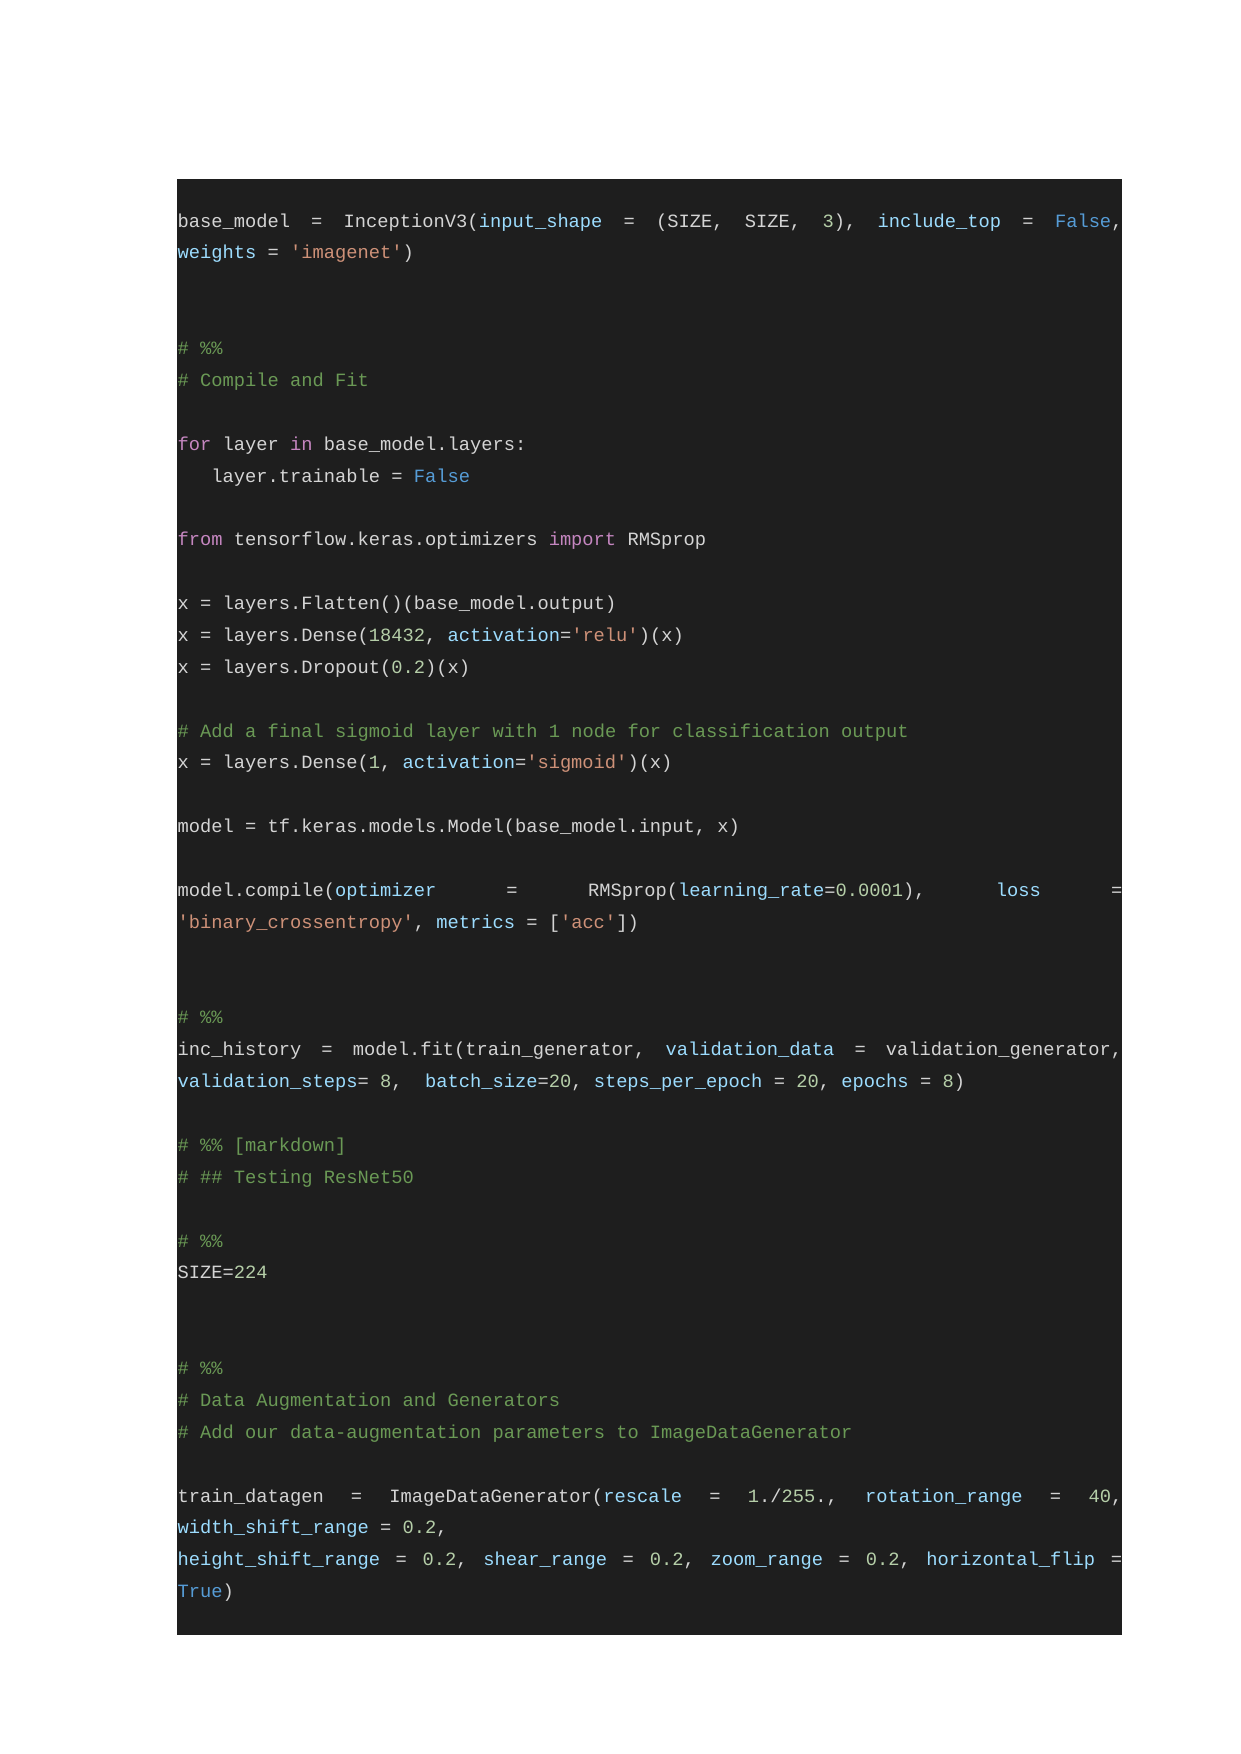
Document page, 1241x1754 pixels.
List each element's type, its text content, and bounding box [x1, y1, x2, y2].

text inc_history = model.fit(train_generator, validation_data = validation_generator, validation_steps= 8, batch_size=20, steps_per_epoch = 20, epochs = 8) [177, 1040, 1122, 1093]
text model.compile(optimizer = RMSprop(learning_rate=0.0001), loss = 'binary_crossentropy', metrics = ['acc']) [177, 881, 1122, 934]
text # Add our data-augmentation parameters to ImageDataGenerator [177, 1423, 1122, 1444]
text # %% [177, 1231, 1122, 1253]
text train_datagen = ImageDataGenerator(rescale = 1./255., rotation_range = 40, width_shift_range = 0.2, [177, 1486, 1122, 1539]
text # %% [177, 339, 1122, 360]
text from tensorflow.keras.optimizers import RMSprop [177, 530, 1122, 551]
text SIZE=224 [177, 1263, 1122, 1284]
text # Data Augmentation and Generators [177, 1391, 1122, 1412]
text for layer in base_model.layers: [177, 434, 1122, 456]
text # %% [177, 1359, 1122, 1380]
text x = layers.Dropout(0.2)(x) [177, 658, 1122, 679]
text height_shift_range = 0.2, shear_range = 0.2, zoom_range = 0.2, horizontal_flip = True) [177, 1550, 1122, 1603]
text base_model = InceptionV3(input_shape = (SIZE, SIZE, 3), include_top = False, weights = 'imagenet') [177, 211, 1122, 264]
text x = layers.Dense(18432, activation='relu')(x) [177, 626, 1122, 647]
text # ## Testing ResNet50 [177, 1168, 1122, 1189]
text # Compile and Fit [177, 371, 1122, 392]
text x = layers.Dense(1, activation='sigmoid')(x) [177, 753, 1122, 774]
text layer.trainable = False [177, 466, 1122, 488]
text # %% [markdown] [177, 1136, 1122, 1157]
